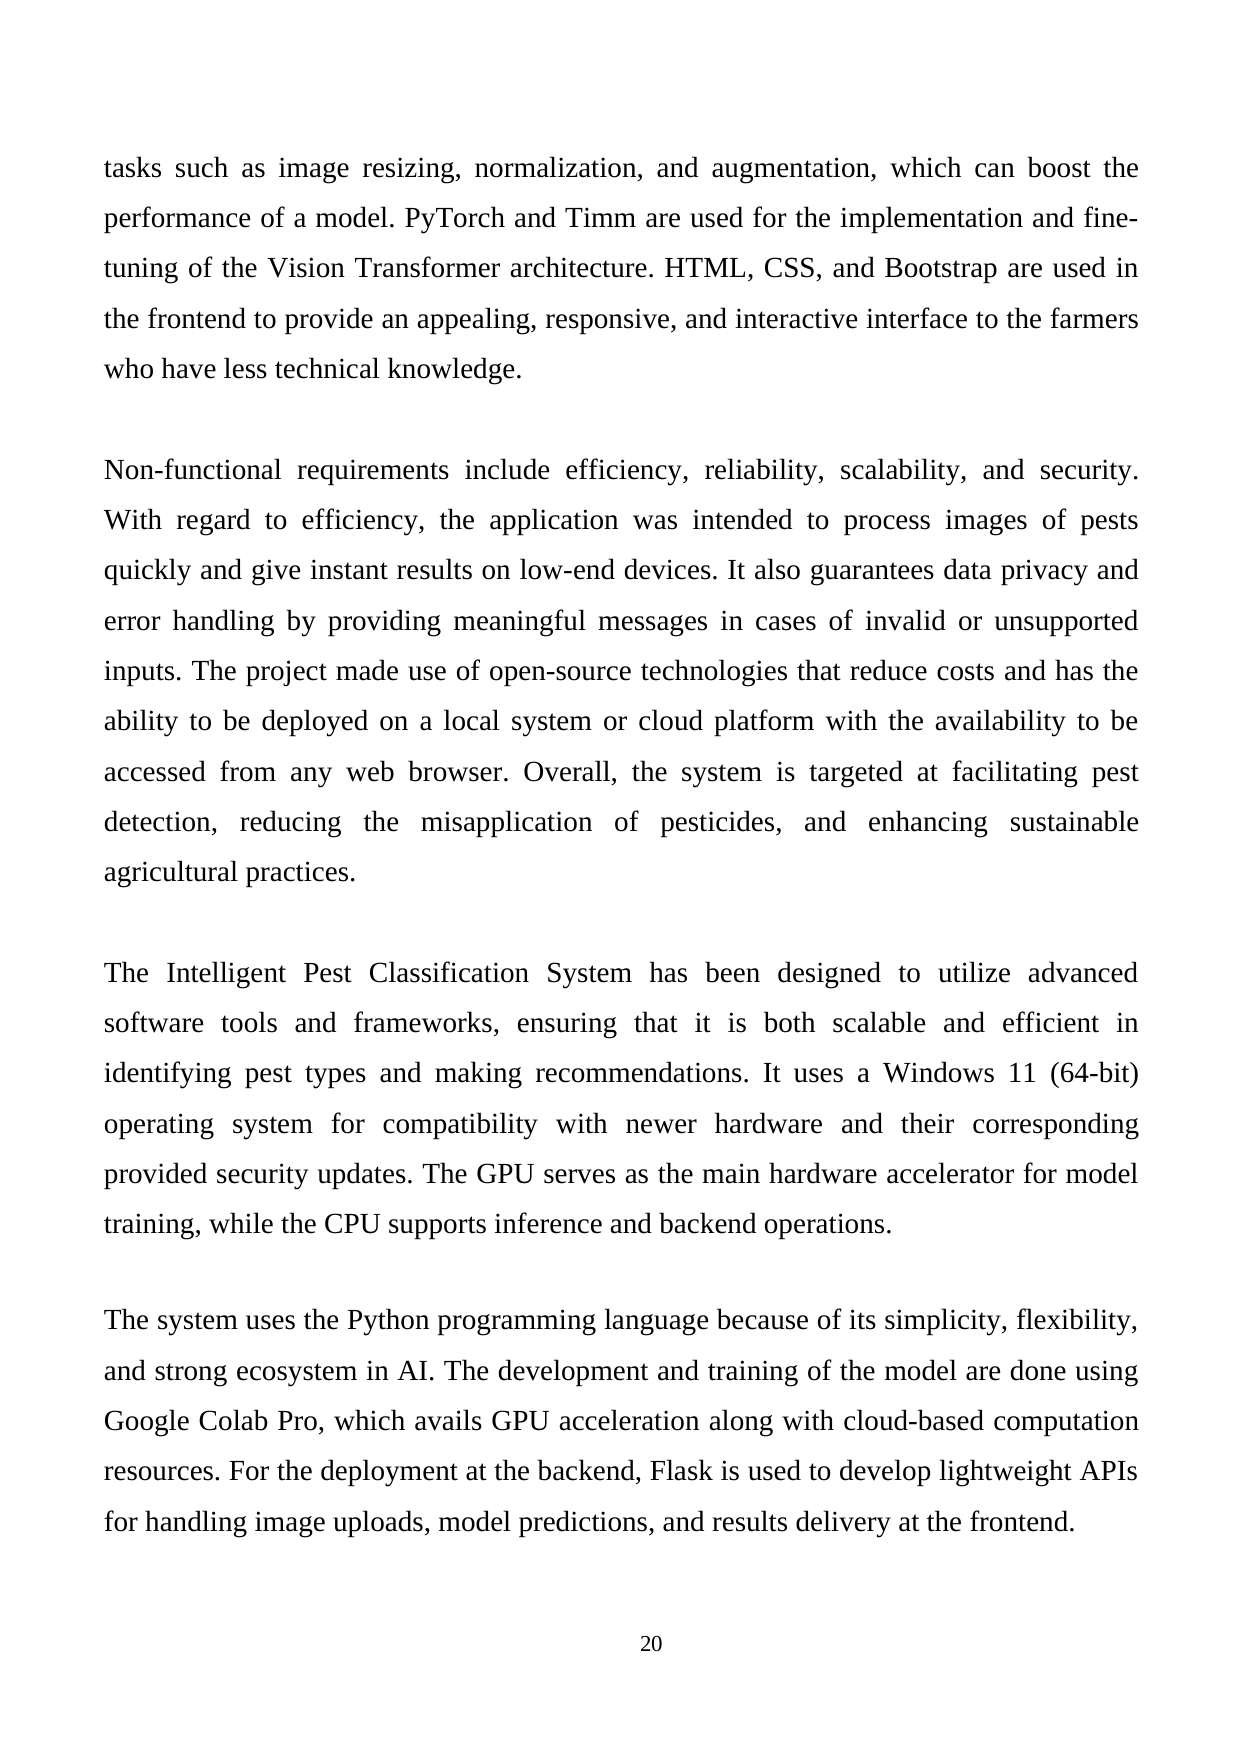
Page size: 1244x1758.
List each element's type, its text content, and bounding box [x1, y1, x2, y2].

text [104, 150, 1140, 385]
text The system uses the Python programming language because of its simplicity, flexibility, and strong ecosystem in AI. The development and training of the model are done using Google Colab Pro, which avails GPU acceleration along with cloud-based computation resources. For the deployment at the backend, Flask is used to develop lightweight APIs for handling image uploads, model predictions, and results delivery at the frontend. [104, 1302, 1140, 1537]
text The Intelligent Pest Classification System has been designed to utilize advanced software tools and frameworks, ensuring that it is both scalable and efficient in identifying pest types and making recommendations. It uses a Windows 11 (64-bit) operating system for compatibility with newer hardware and their corresponding provided security updates. The GPU serves as the main hardware accelerator for model training, while the CPU supports inference and backend operations. [104, 955, 1140, 1240]
text Non-functional requirements include efficiency, reliability, scalability, and security. With regard to efficiency, the application was intended to process images of pests quickly and give instant results on low-end devices. It also guarantees data privacy and error handling by providing meaningful messages in cases of invalid or unsupported inputs. The project made use of open-source technologies that reduce costs and has the ability to be deployed on a local system or cloud platform with the availability to be accessed from any web browser. Overall, the system is targeted at facilitating pest detection, reducing the misapplication of pesticides, and enhancing sustainable agricultural practices. [104, 452, 1140, 888]
